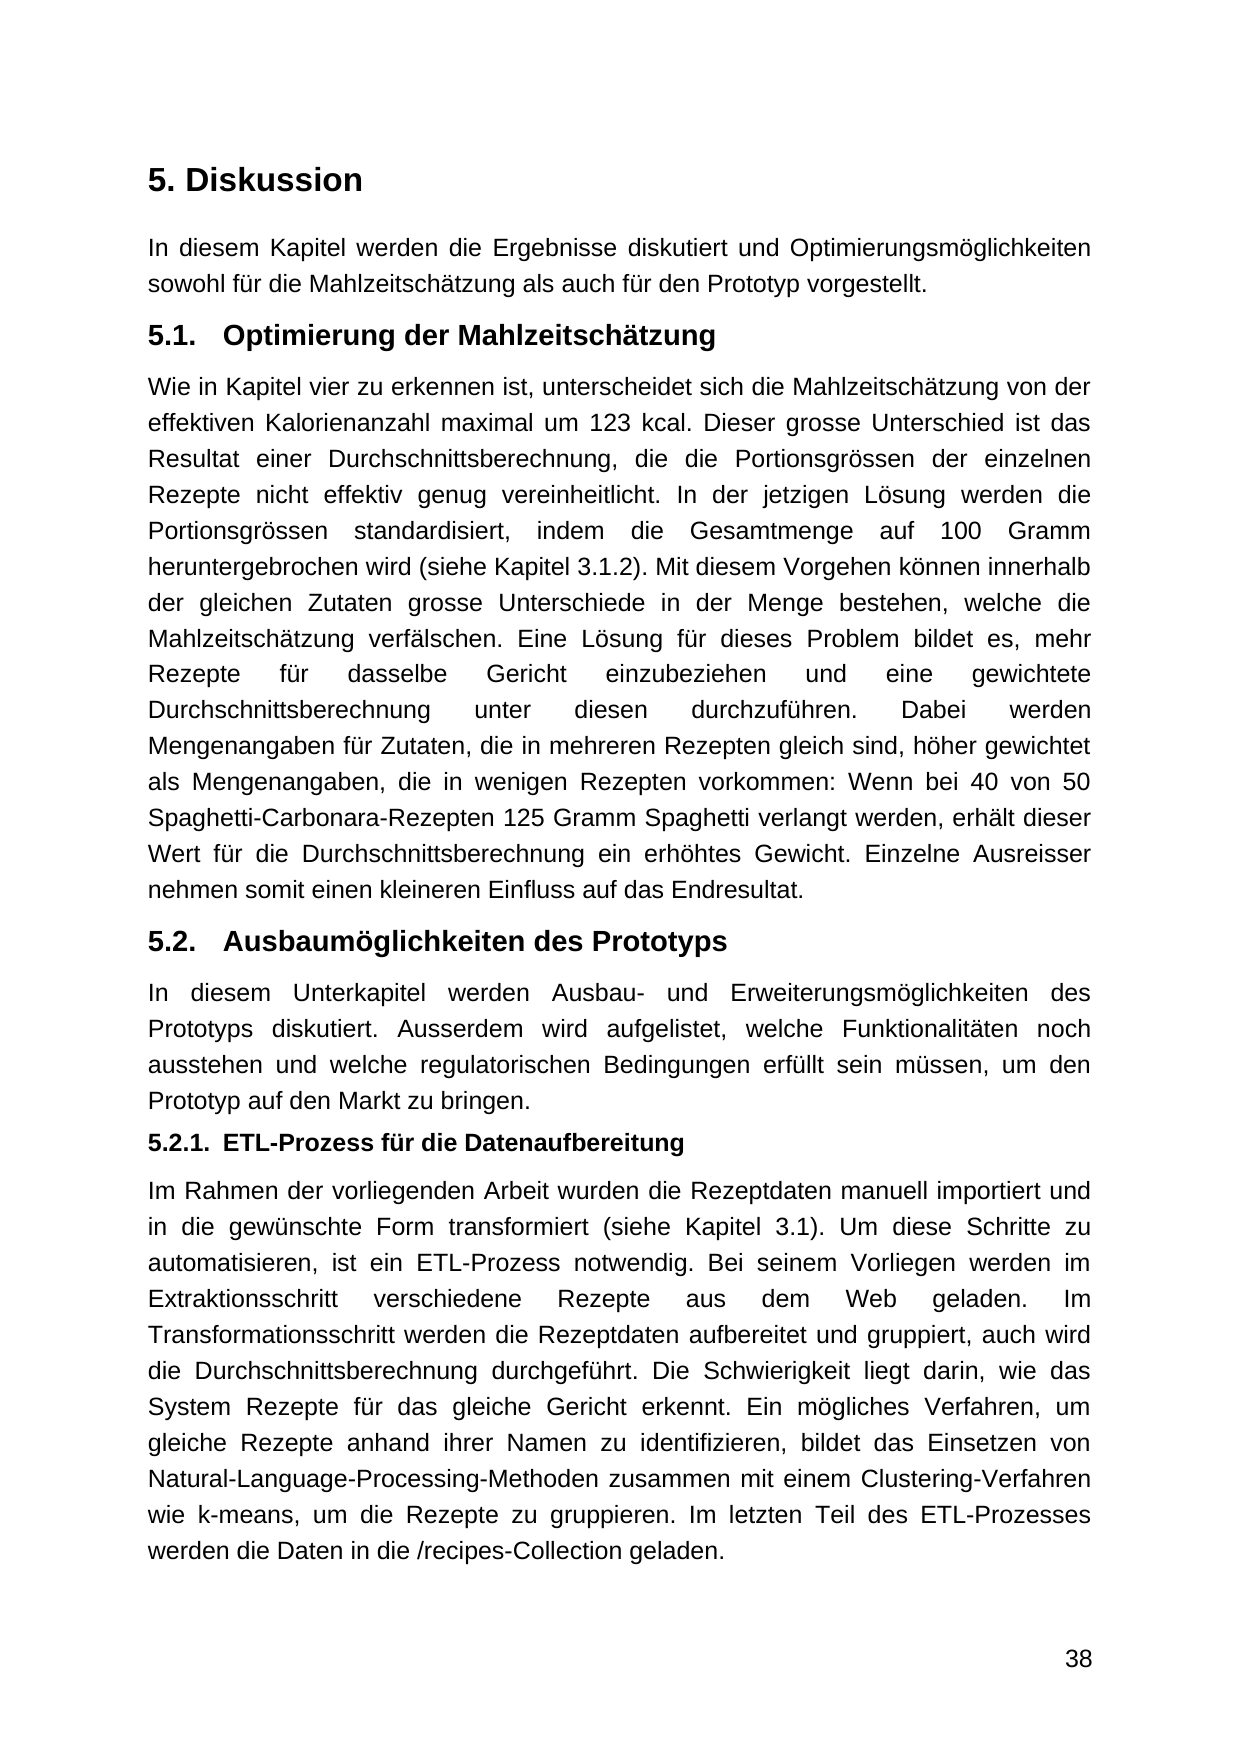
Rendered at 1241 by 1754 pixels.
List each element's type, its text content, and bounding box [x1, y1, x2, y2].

subtitle Diskussion [148, 160, 1092, 199]
text Im Rahmen der vorliegenden Arbeit wurden die Rezeptdaten manuell importiert und in die gewünschte Form transformiert (siehe Kapitel 3.1). Um diese Schritte zu automatisieren, ist ein ETL-Prozess notwendig. Bei seinem Vorliegen werden im Extraktionsschritt verschiedene Rezepte aus dem Web geladen. Im Transformationsschritt werden die Rezeptdaten aufbereitet und gruppiert, auch wird die Durchschnittsberechnung durchgeführt. Die Schwierigkeit liegt darin, wie das System Rezepte für das gleiche Gericht erkennt. Ein mögliches Verfahren, um gleiche Rezepte anhand ihrer Namen zu identifizieren, bildet das Einsetzen von Natural-Language-Processing-Methoden zusammen mit einem Clustering-Verfahren wie k-means, um die Rezepte zu gruppieren. Im letzten Teil des ETL-Prozesses werden die Daten in die /recipes-Collection geladen. [148, 1176, 1092, 1564]
text In diesem Kapitel werden die Ergebnisse diskutiert und Optimierungsmöglichkeiten sowohl für die Mahlzeitschätzung als auch für den Prototyp vorgestellt. [148, 233, 1092, 298]
subtitle Optimierung der Mahlzeitschätzung [148, 318, 1092, 351]
subtitle ETL-Prozess für die Datenaufbereitung [148, 1128, 1092, 1157]
text In diesem Unterkapitel werden Ausbau- und Erweiterungsmöglichkeiten des Prototyps diskutiert. Ausserdem wird aufgelistet, welche Funktionalitäten noch ausstehen und welche regulatorischen Bedingungen erfüllt sein müssen, um den Prototyp auf den Markt zu bringen. [148, 978, 1092, 1114]
text Wie in Kapitel vier zu erkennen ist, unterscheidet sich die Mahlzeitschätzung von der effektiven Kalorienanzahl maximal um 123 kcal. Dieser grosse Unterschied ist das Resultat einer Durchschnittsberechnung, die die Portionsgrössen der einzelnen Rezepte nicht effektiv genug vereinheitlicht. In der jetzigen Lösung werden die Portionsgrössen standardisiert, indem die Gesamtmenge auf 100 Gramm heruntergebrochen wird (siehe Kapitel 3.1.2). Mit diesem Vorgehen können innerhalb der gleichen Zutaten grosse Unterschiede in der Menge bestehen, welche die Mahlzeitschätzung verfälschen. Eine Lösung für dieses Problem bildet es, mehr Rezepte für dasselbe Gericht einzubeziehen und eine gewichtete Durchschnittsberechnung unter diesen durchzuführen. Dabei werden Mengenangaben für Zutaten, die in mehreren Rezepten gleich sind, höher gewichtet als Mengenangaben, die in wenigen Rezepten vorkommen: Wenn bei 40 von 50 Spaghetti-Carbonara-Rezepten 125 Gramm Spaghetti verlangt werden, erhält dieser Wert für die Durchschnittsberechnung ein erhöhtes Gewicht. Einzelne Ausreisser nehmen somit einen kleineren Einfluss auf das Endresultat. [148, 372, 1092, 904]
subtitle Ausbaumöglichkeiten des Prototyps [148, 923, 1092, 957]
